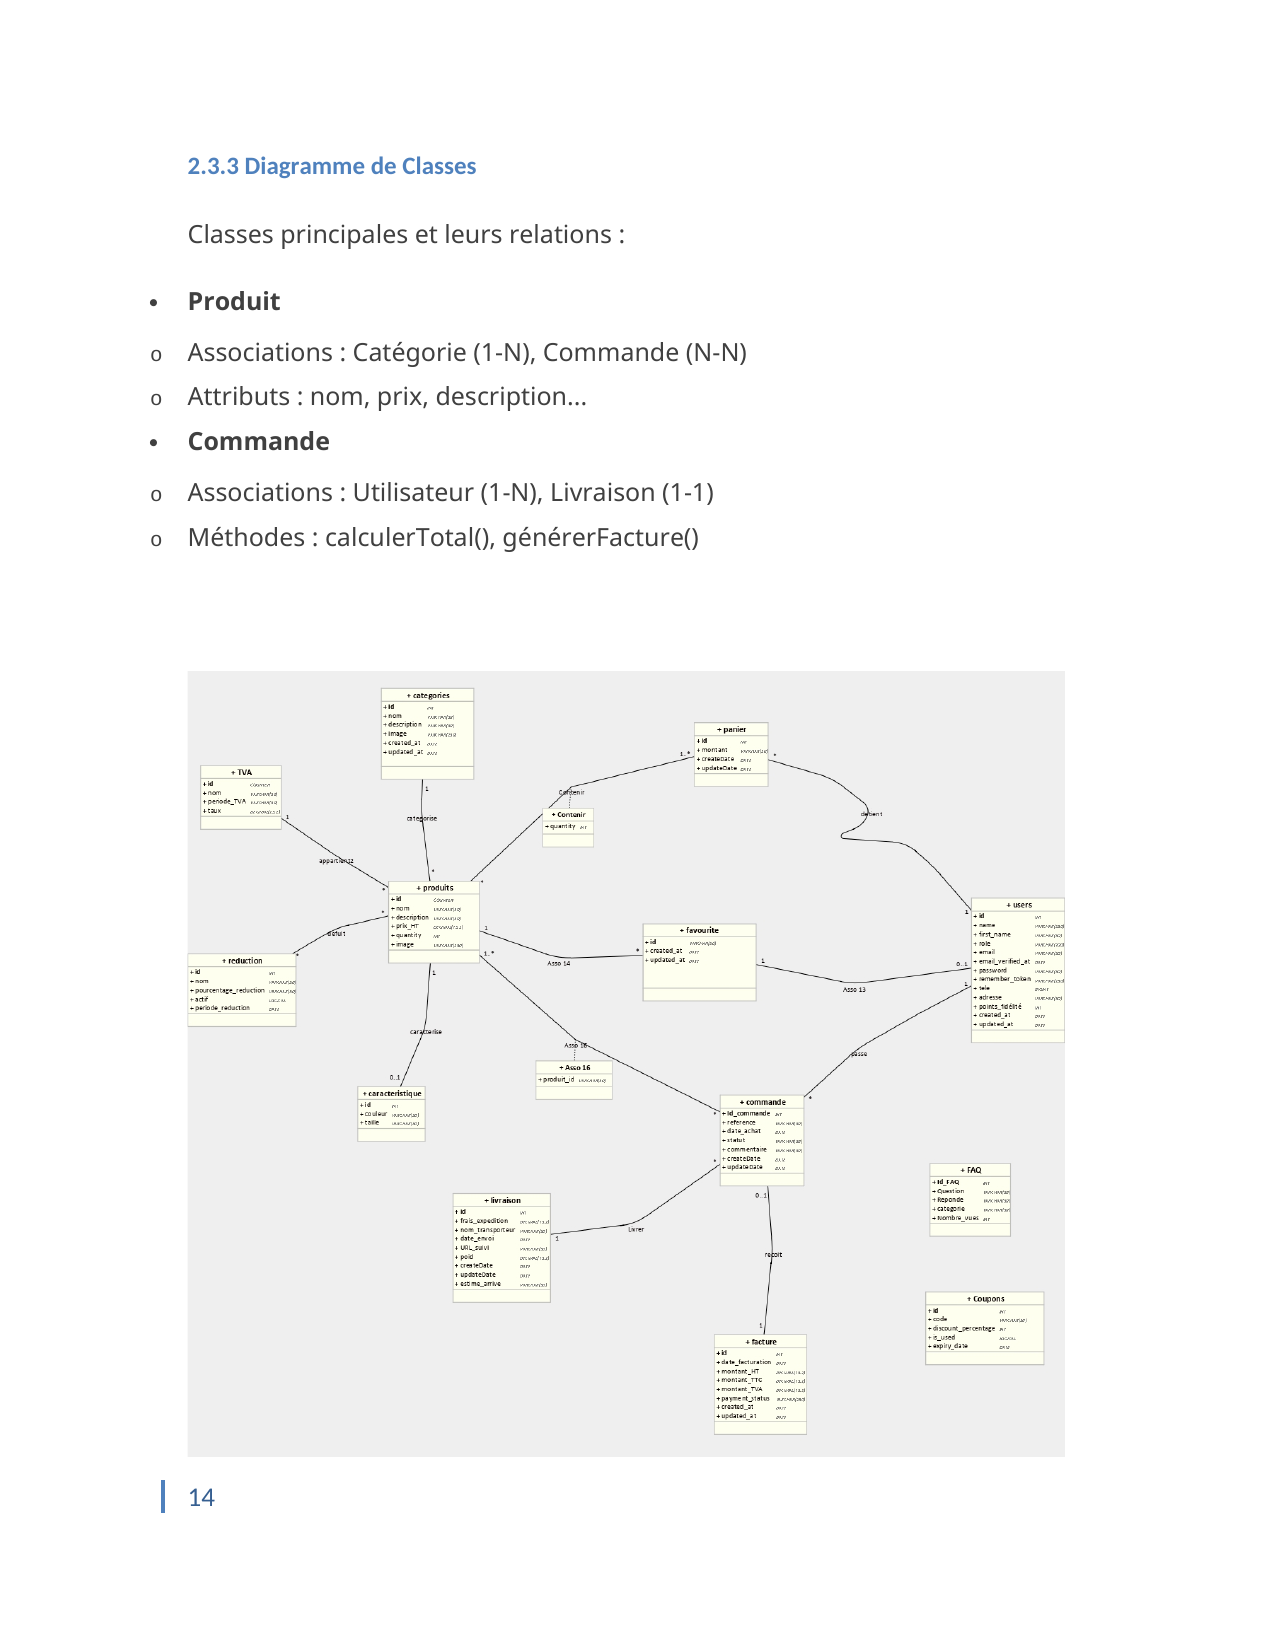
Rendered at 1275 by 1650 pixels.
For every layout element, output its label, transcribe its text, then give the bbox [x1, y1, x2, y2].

list Produit [150, 273, 1087, 317]
subtitle 2.3.3 Diagramme de Classes [187, 150, 1087, 181]
list Attributs : nom, prix, description... [150, 368, 1087, 413]
list Méthodes : calculerTotal(), générerFacture() [150, 508, 1087, 553]
list Associations : Utilisateur (1-N), Livraison (1-1) [150, 464, 1087, 508]
list Commande [150, 413, 1087, 458]
list Associations : Catégorie (1-N), Commande (N-N) [150, 323, 1087, 368]
text Classes principales et leurs relations : [187, 206, 1087, 251]
picture [187, 671, 1065, 1457]
